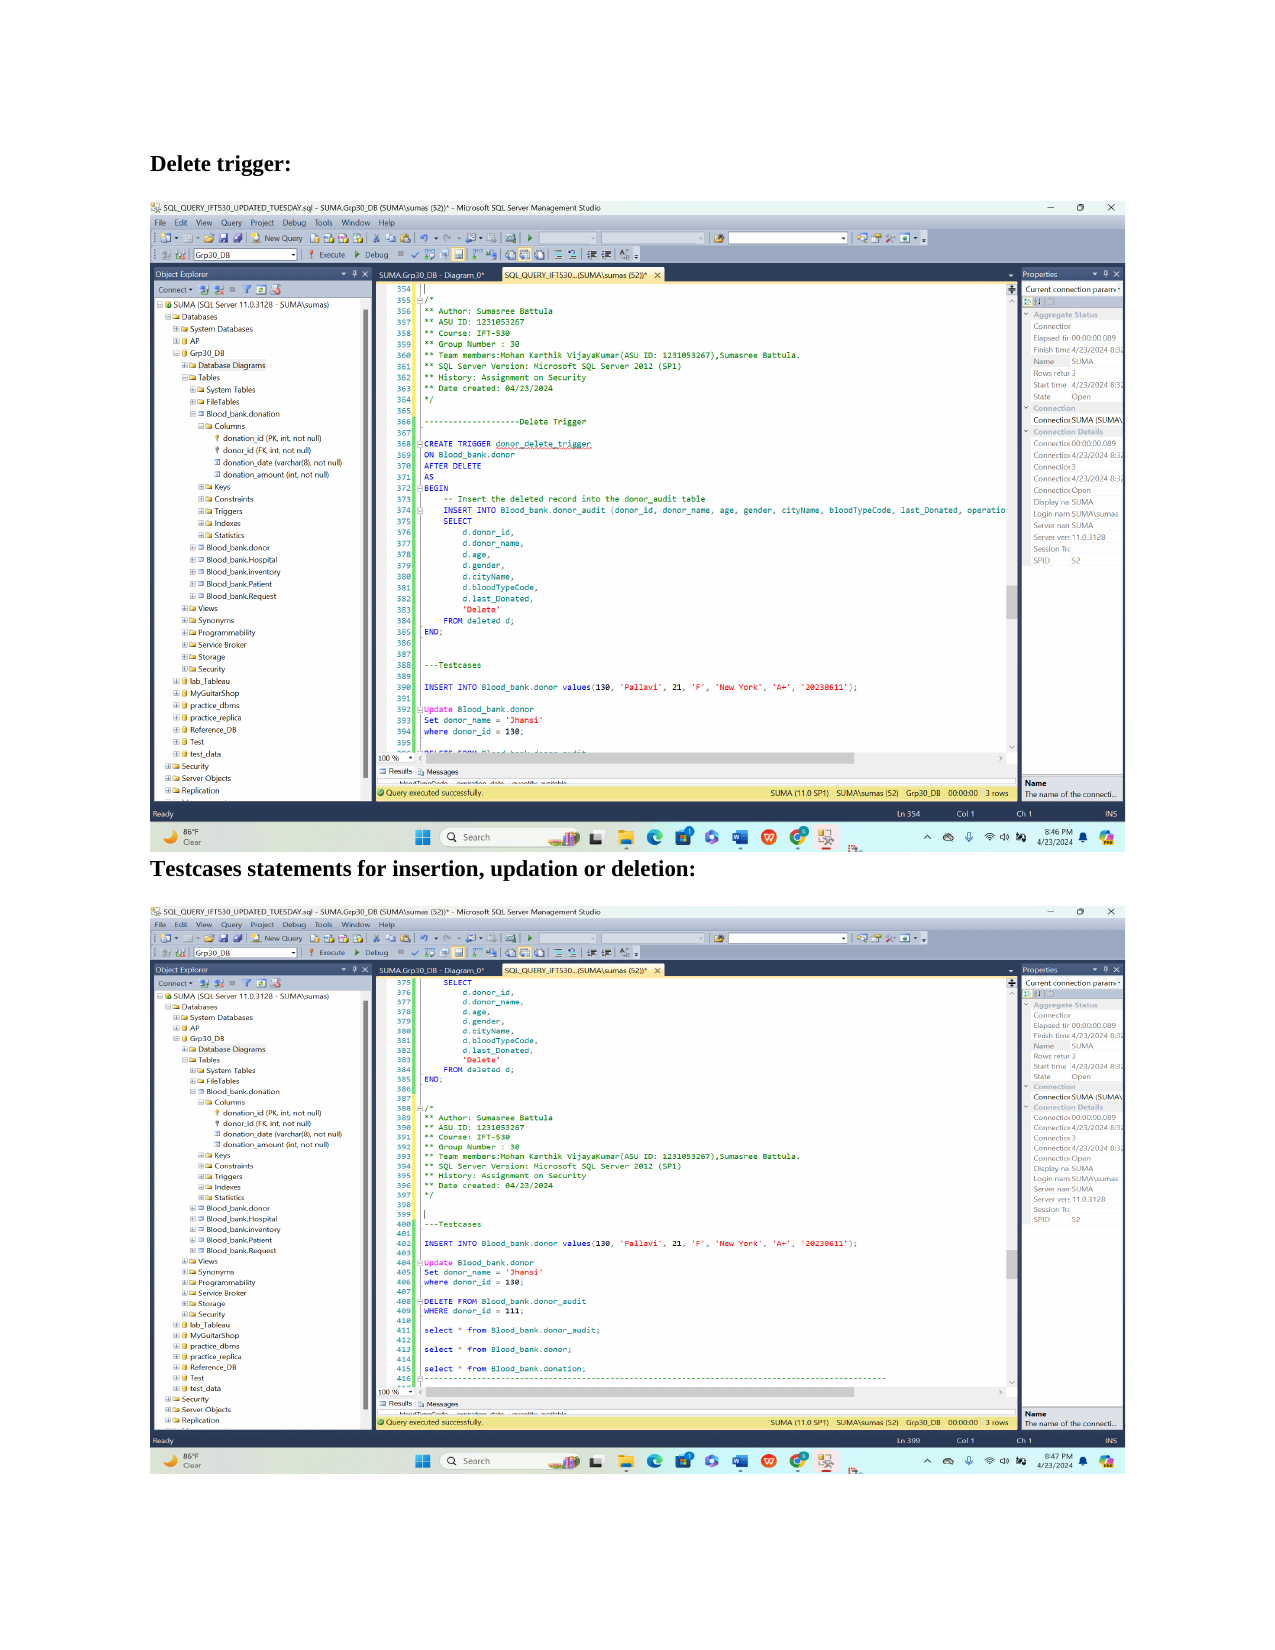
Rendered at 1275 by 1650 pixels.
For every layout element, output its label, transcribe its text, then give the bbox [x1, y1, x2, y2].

text Delete trigger: [150, 150, 1125, 176]
picture [150, 201, 1125, 852]
picture [150, 906, 1125, 1474]
text Testcases statements for insertion, updation or deletion: [150, 852, 1125, 881]
